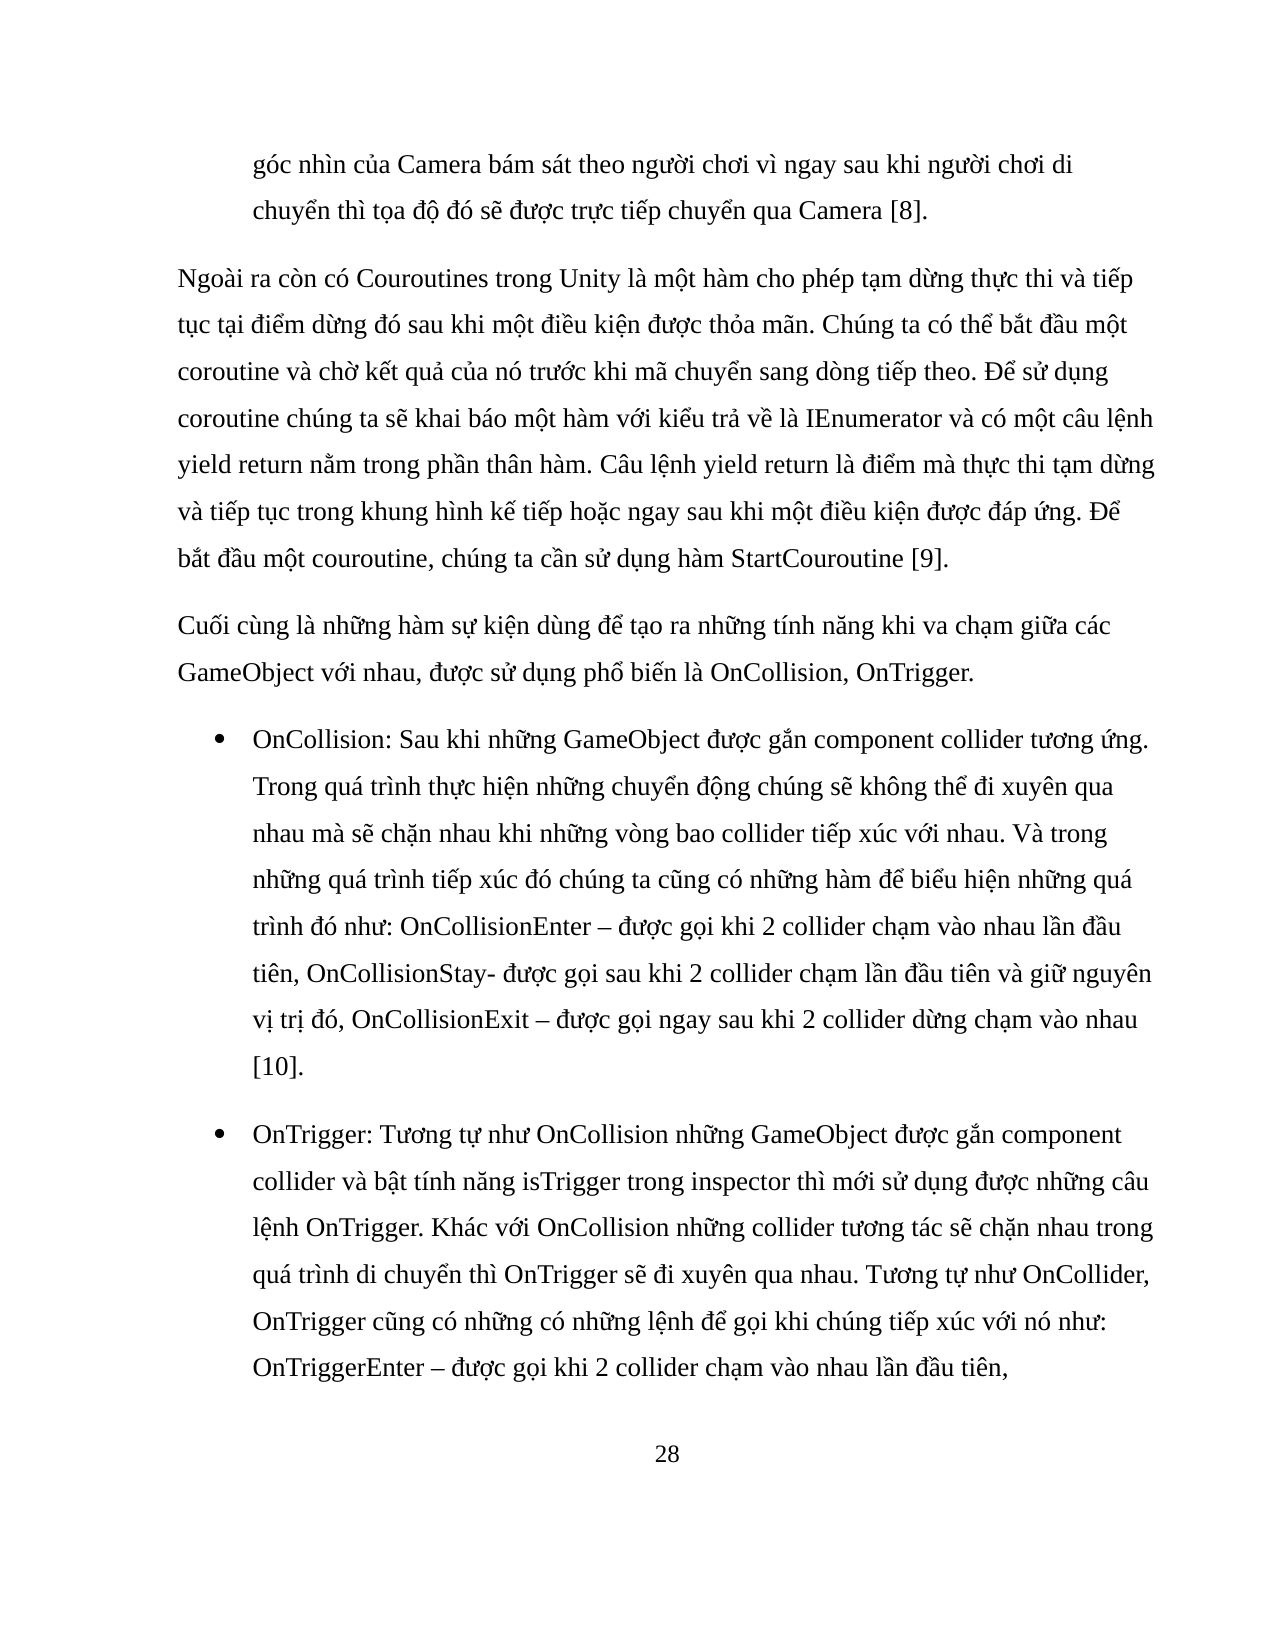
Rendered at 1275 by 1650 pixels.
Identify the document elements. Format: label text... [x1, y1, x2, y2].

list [215, 148, 1157, 226]
text Ngoài ra còn có Couroutines trong Unity là một hàm cho phép tạm dừng thực thi và tiếp tục tại điểm dừng đó sau khi một điều kiện được thỏa mãn. Chúng ta có thể bắt đầu một coroutine và chờ kết quả của nó trước khi mã chuyển sang dòng tiếp theo. Để sử dụng coroutine chúng ta sẽ khai báo một hàm với kiểu trả về là IEnumerator và có một câu lệnh yield return nằm trong phần thân hàm. Câu lệnh yield return là điểm mà thực thi tạm dừng và tiếp tục trong khung hình kế tiếp hoặc ngay sau khi một điều kiện được đáp ứng. Để bắt đầu một couroutine, chúng ta cần sử dụng hàm StartCouroutine . [177, 262, 1157, 573]
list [215, 1118, 1157, 1382]
list OnCollision: Sau khi những GameObject được gắn component collider tương ứng. Trong quá trình thực hiện những chuyển động chúng sẽ không thể đi xuyên qua nhau mà sẽ chặn nhau khi những vòng bao collider tiếp xúc với nhau. Và trong những quá trình tiếp xúc đó chúng ta cũng có những hàm để biểu hiện những quá trình đó như: OnCollisionEnter – được gọi khi 2 collider chạm vào nhau lần đầu tiên, OnCollisionStay- được gọi sau khi 2 collider chạm lần đầu tiên và giữ nguyên vị trị đó, OnCollisionExit – được gọi ngay sau khi 2 collider dừng chạm vào nhau . [215, 723, 1157, 1081]
text Cuối cùng là những hàm sự kiện dùng để tạo ra những tính năng khi va chạm giữa các GameObject với nhau, được sử dụng phổ biến là OnCollision, OnTrigger. [177, 609, 1157, 687]
